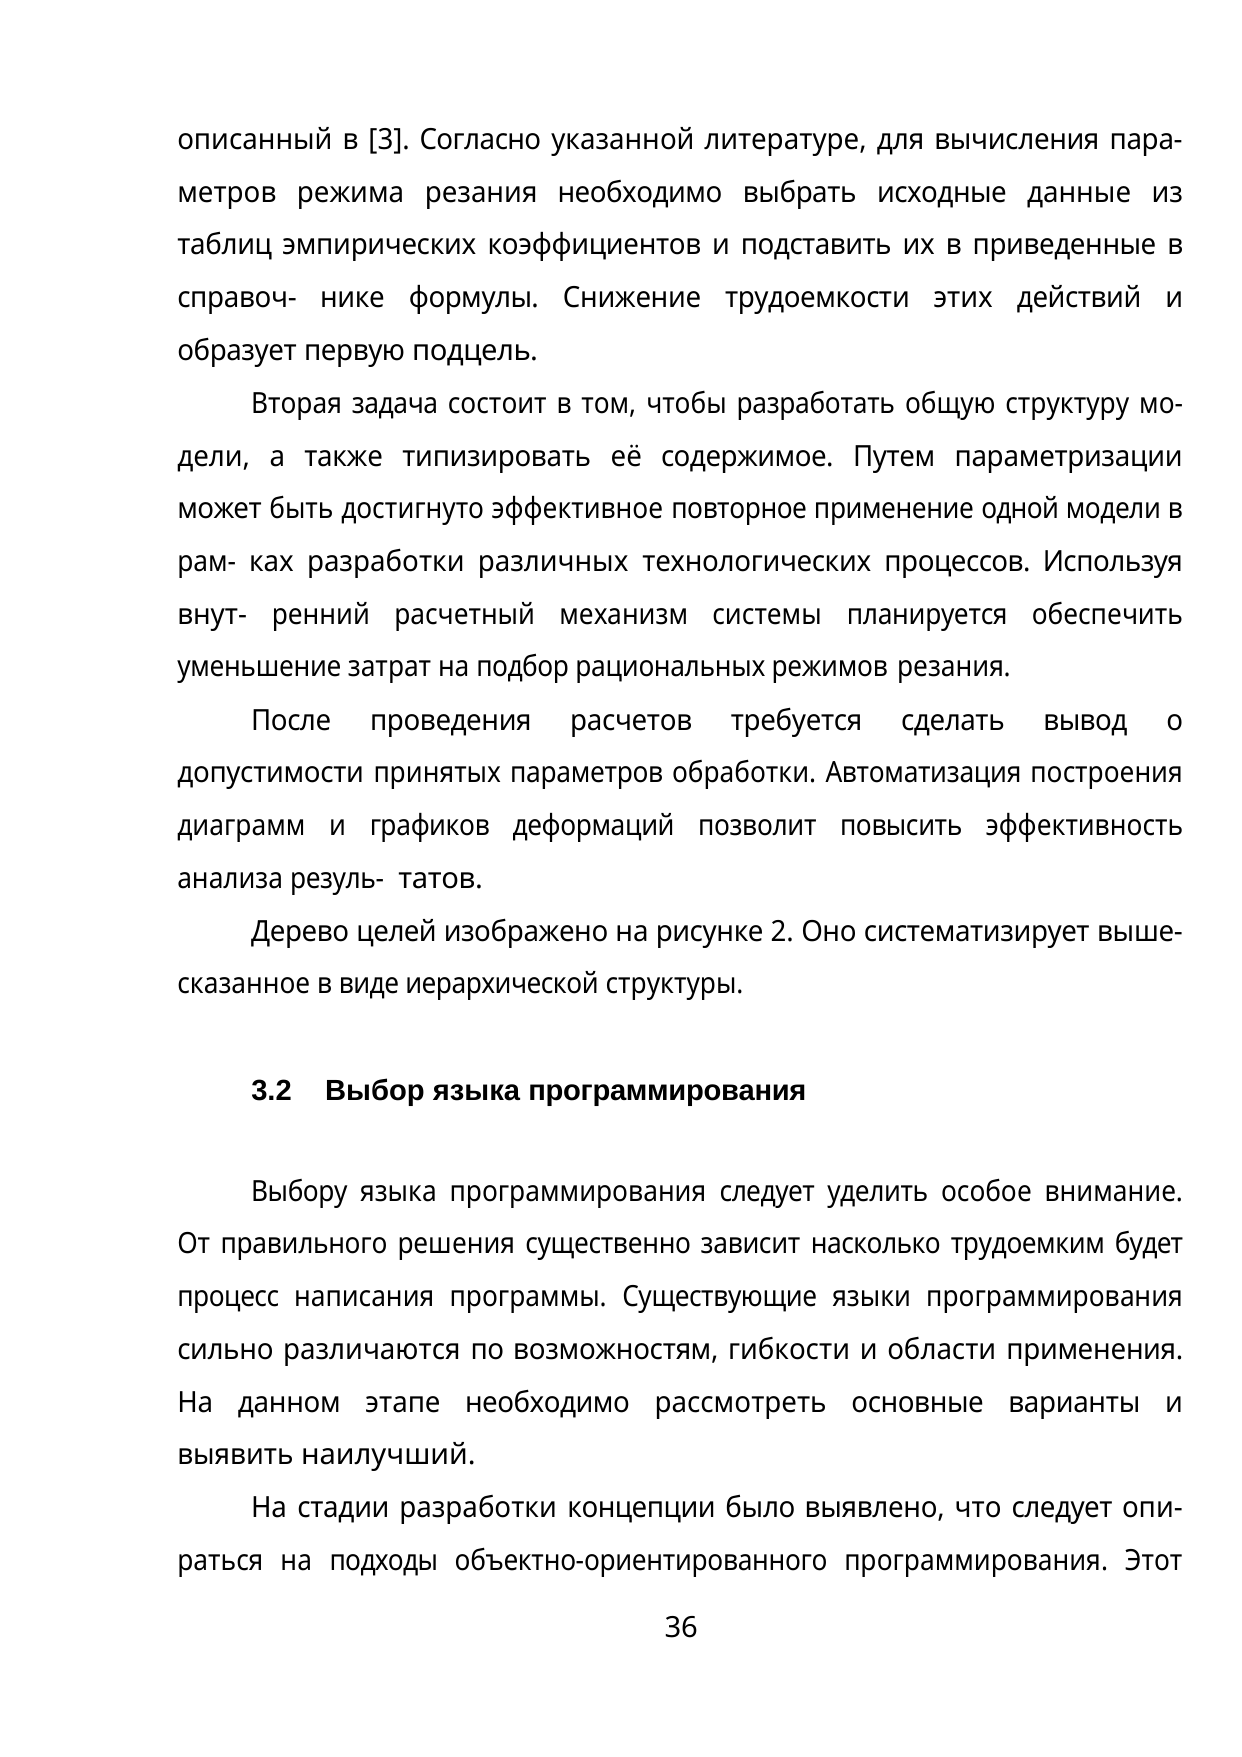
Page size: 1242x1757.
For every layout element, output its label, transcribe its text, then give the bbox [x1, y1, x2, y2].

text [177, 1487, 1183, 1579]
text Вторая задача состоит в том, чтобы разработать общую структуру мо- дели, а также типизировать её содержимое. Путем параметризации может быть достигнуто эффективное повторное применение одной модели в рам- ках разработки различных технологических процессов. Используя внут- ренний расчетный механизм системы планируется обеспечить уменьшение затрат на подбор рациональных режимов резания. [177, 382, 1183, 685]
text После проведения расчетов требуется сделать вывод о допустимости принятых параметров обработки. Автоматизация построения диаграмм и графиков деформаций позволит повысить эффективность анализа резуль- татов. [177, 699, 1183, 897]
text Выбору языка программирования следует уделить особое внимание. От правильного решения существенно зависит насколько трудоемким будет процесс написания программы. Существующие языки программирования сильно различаются по возможностям, гибкости и области применения. На данном этапе необходимо рассмотреть основные варианты и выявить наилучший. [177, 1170, 1183, 1473]
text Дерево целей изображено на рисунке 2. Оно систематизирует выше- сказанное в виде иерархической структуры. [177, 910, 1183, 1002]
text описанный в [3]. Согласно указанной литературе, для вычисления пара- метров режима резания необходимо выбрать исходные данные из таблиц эмпирических коэффициентов и подставить их в приведенные в справоч- нике формулы. Снижение трудоемкости этих действий и образует первую подцель. [177, 118, 1183, 369]
subtitle Выбор языка программирования [251, 1073, 1194, 1106]
